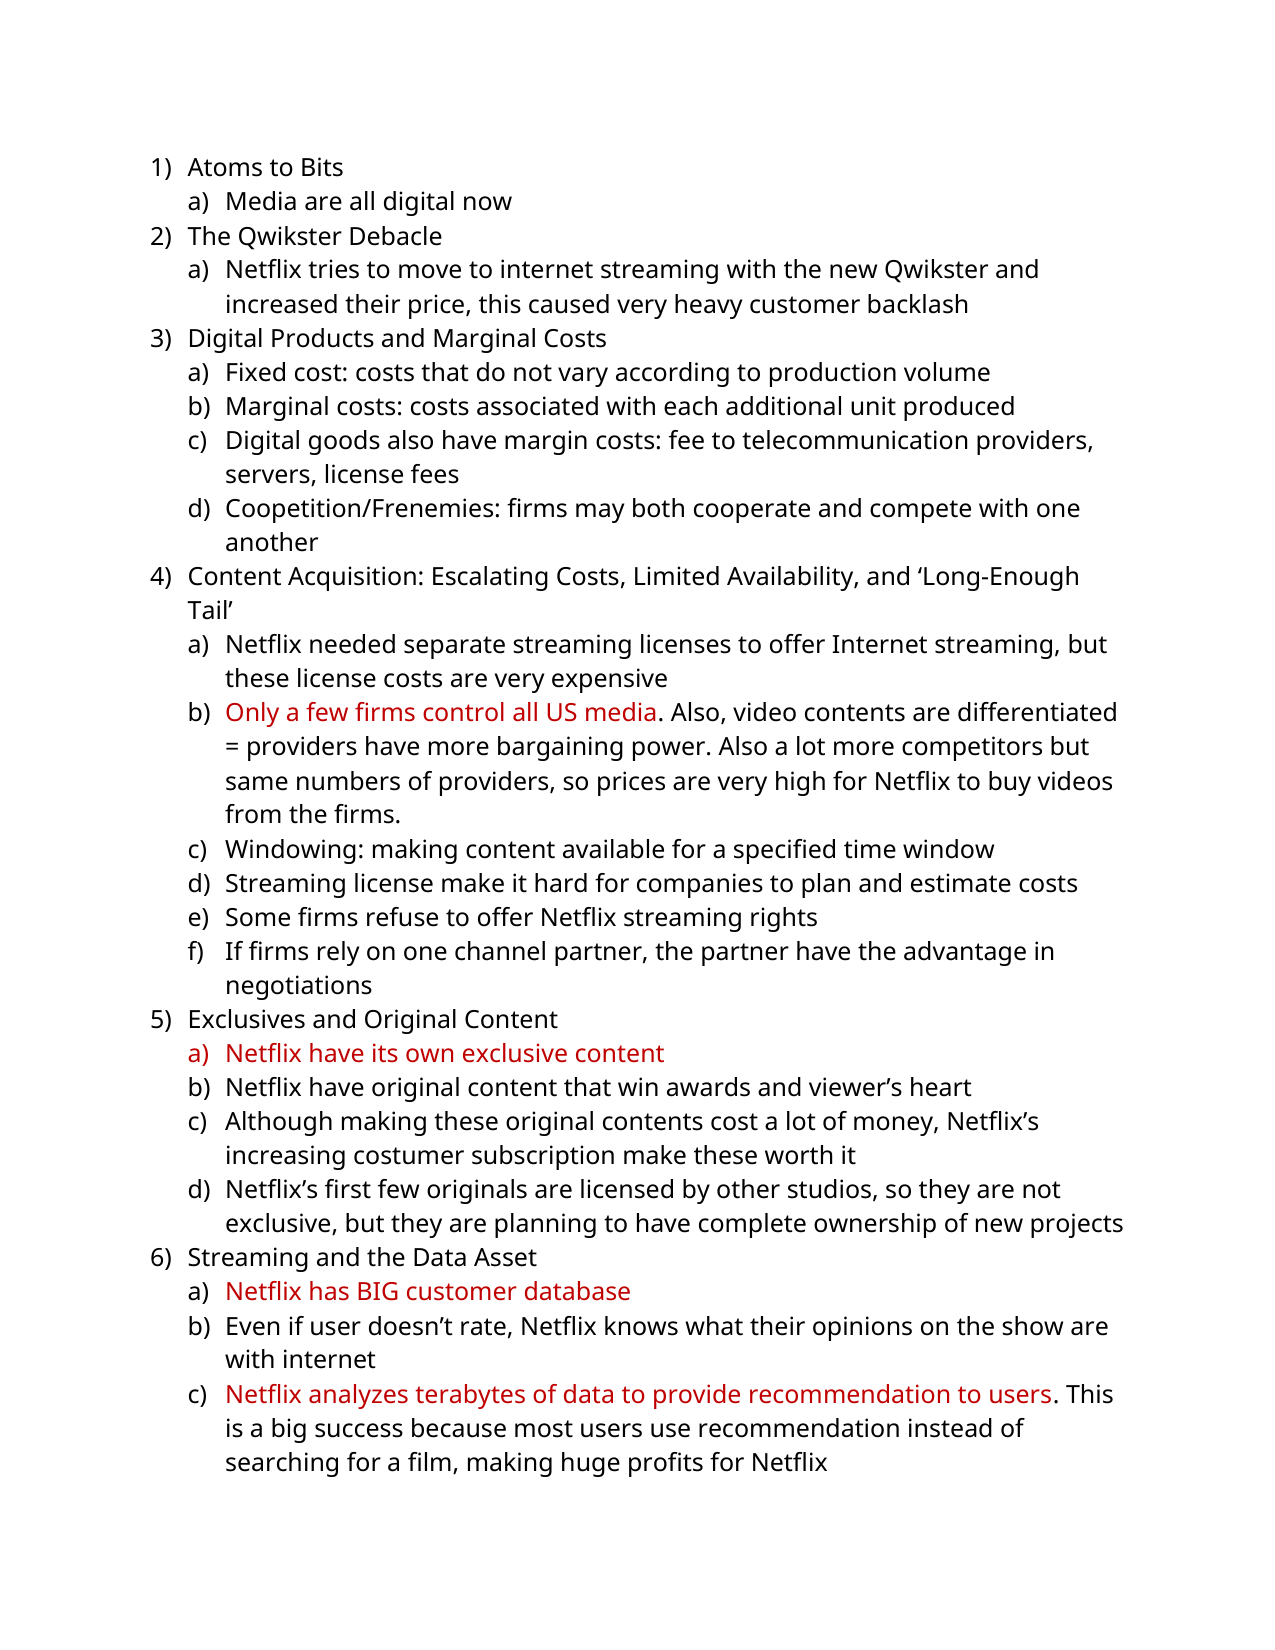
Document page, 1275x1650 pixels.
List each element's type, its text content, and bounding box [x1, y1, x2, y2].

list Only a few firms control all US media. Also, video contents are differentiated = providers have more bargaining power. Also a lot more competitors but same numbers of providers, so prices are very high for Netflix to buy videos from the firms. [187, 695, 1125, 831]
list If firms rely on one channel partner, the partner have the advantage in negotiations [187, 933, 1125, 1002]
list Netflix tries to move to internet streaming with the new Qwikster and increased their price, this caused very heavy customer backlash [187, 252, 1125, 320]
list Media are all digital now [187, 184, 1125, 218]
list Windowing: making content available for a specified time window [187, 831, 1125, 865]
list Atoms to Bits [150, 150, 1125, 184]
list Marginal costs: costs associated with each additional unit produced [187, 388, 1125, 422]
list Although making these original contents cost a lot of money, Netflix’s increasing costumer subscription make these worth it [187, 1104, 1125, 1172]
list Netflix have its own exclusive content [187, 1036, 1125, 1070]
list Netflix needed separate streaming licenses to offer Internet streaming, but these license costs are very expensive [187, 627, 1125, 695]
list Coopetition/Frenemies: firms may both cooperate and compete with one another [187, 491, 1125, 559]
list Netflix has BIG customer database [187, 1274, 1125, 1308]
list The Qwikster Debacle [150, 218, 1125, 252]
list Streaming license make it hard for companies to plan and estimate costs [187, 865, 1125, 899]
list Even if user doesn’t rate, Netflix knows what their opinions on the show are with internet [187, 1308, 1125, 1376]
list Content Acquisition: Escalating Costs, Limited Availability, and ‘Long-Enough Tail’ [150, 559, 1125, 627]
list Netflix analyzes terabytes of data to provide recommendation to users. This is a big success because most users use recommendation instead of searching for a film, making huge profits for Netflix [187, 1376, 1125, 1478]
list Fixed cost: costs that do not vary according to production volume [187, 354, 1125, 388]
list Digital Products and Marginal Costs [150, 320, 1125, 354]
list Exclusives and Original Content [150, 1002, 1125, 1036]
list Netflix have original content that win awards and viewer’s heart [187, 1070, 1125, 1104]
list Some firms refuse to offer Netflix streaming rights [187, 899, 1125, 933]
list Streaming and the Data Asset [150, 1240, 1125, 1274]
list Digital goods also have margin costs: fee to telecommunication providers, servers, license fees [187, 422, 1125, 491]
list Netflix’s first few originals are licensed by other studios, so they are not exclusive, but they are planning to have complete ownership of new projects [187, 1172, 1125, 1240]
